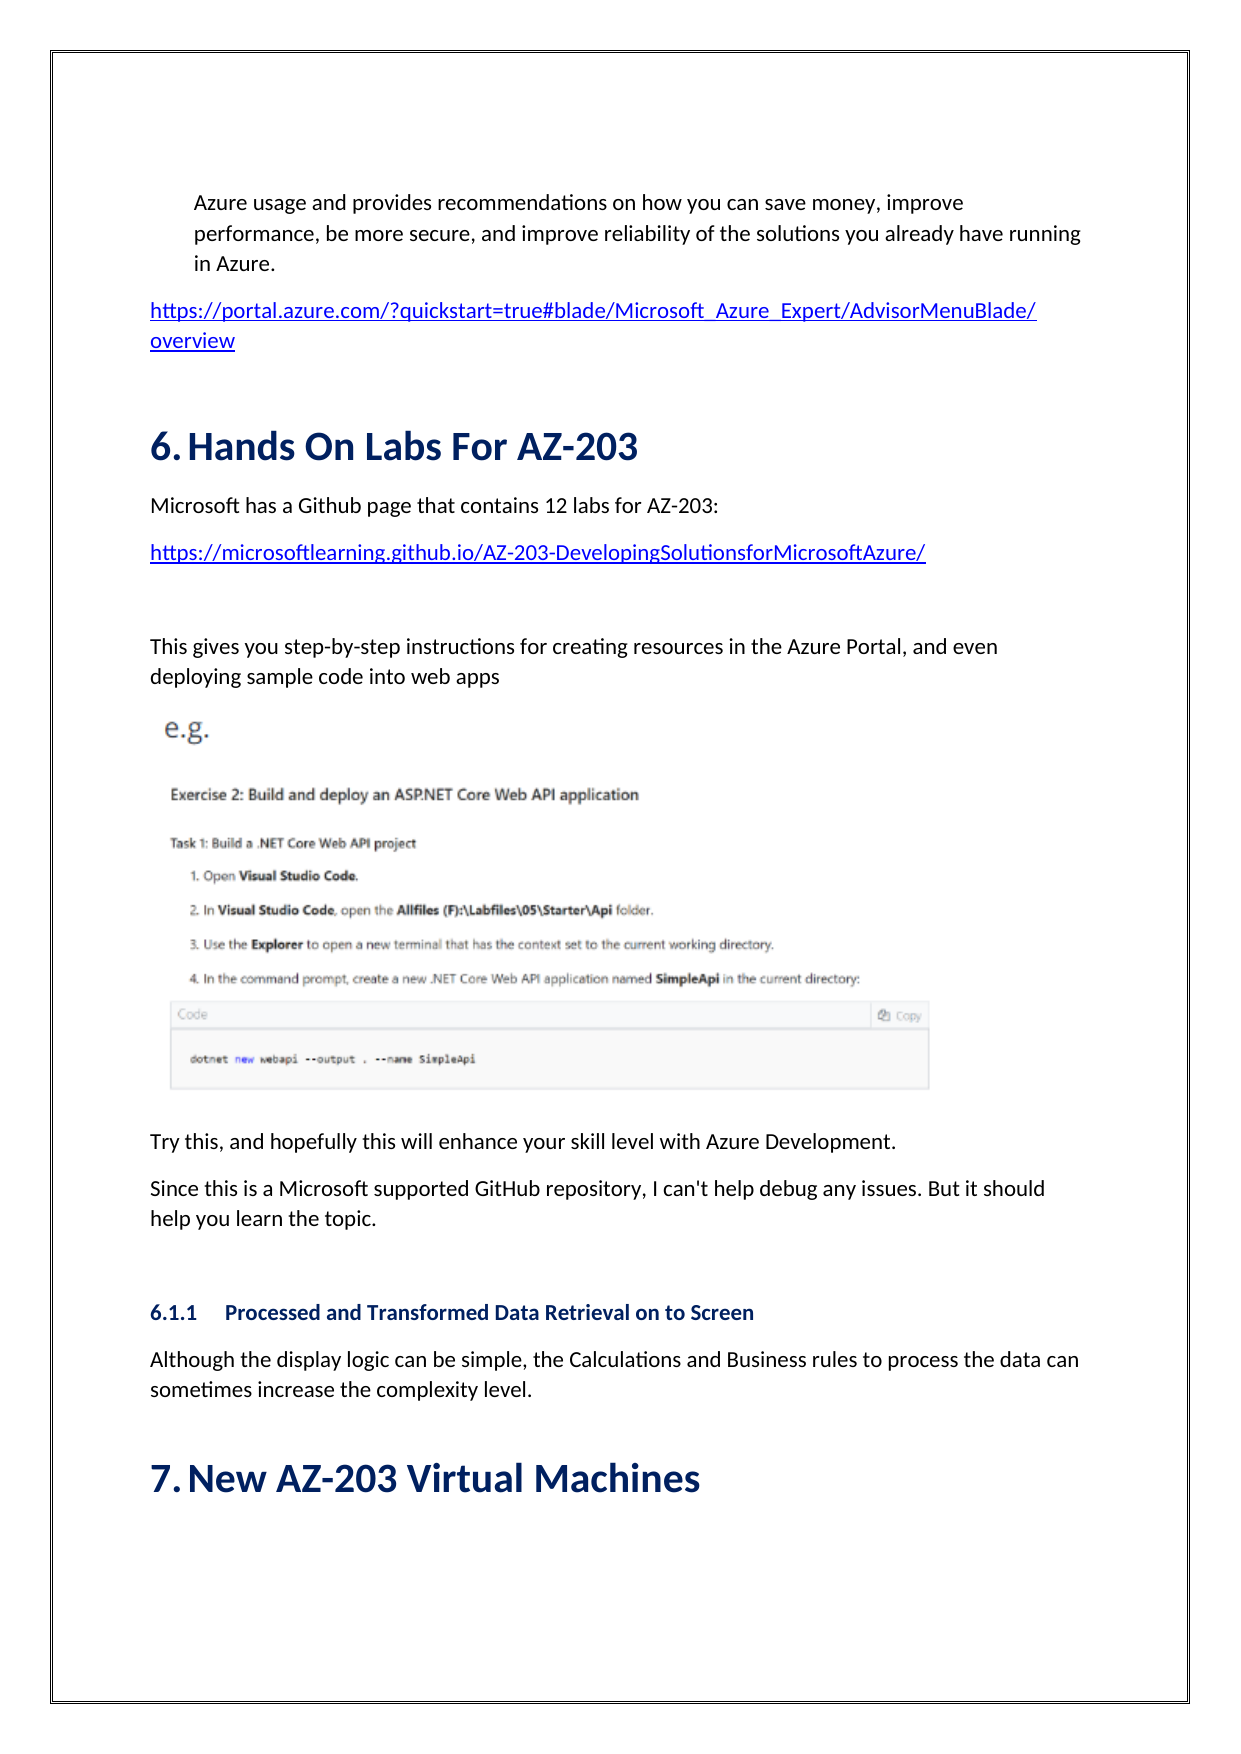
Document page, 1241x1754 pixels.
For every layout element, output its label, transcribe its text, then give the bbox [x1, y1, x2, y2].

text Try this, and hopefully this will enhance your skill level with Azure Development. [150, 1127, 1090, 1155]
text This gives you step-by-step instructions for creating resources in the Azure Portal, and even deploying sample code into web apps [150, 632, 1090, 690]
text Since this is a Microsoft supported GitHub repository, I can't help debug any issues. But it should help you learn the topic. [150, 1174, 1090, 1232]
list Processed and Transformed Data Retrieval on to Screen [150, 1298, 1090, 1326]
picture [150, 708, 972, 1109]
text https://microsoftlearning.github.io/AZ-203-DevelopingSolutionsforMicrosoftAzure/ [150, 538, 1090, 566]
list New AZ-203 Virtual Machines [150, 1452, 1090, 1503]
text Microsoft has a Github page that contains 12 labs for AZ-203: [150, 491, 1090, 519]
list Azure usage and provides recommendations on how you can save money, improve performance, be more secure, and improve reliability of the solutions you already have running in Azure. [194, 188, 1090, 277]
list Hands On Labs For AZ-203 [150, 420, 1090, 471]
text Although the display logic can be simple, the Calculations and Business rules to process the data can sometimes increase the complexity level. [150, 1345, 1090, 1403]
text https://portal.azure.com/?quickstart=true#blade/Microsoft_Azure_Expert/AdvisorMenuBlade/overview [150, 296, 1090, 354]
